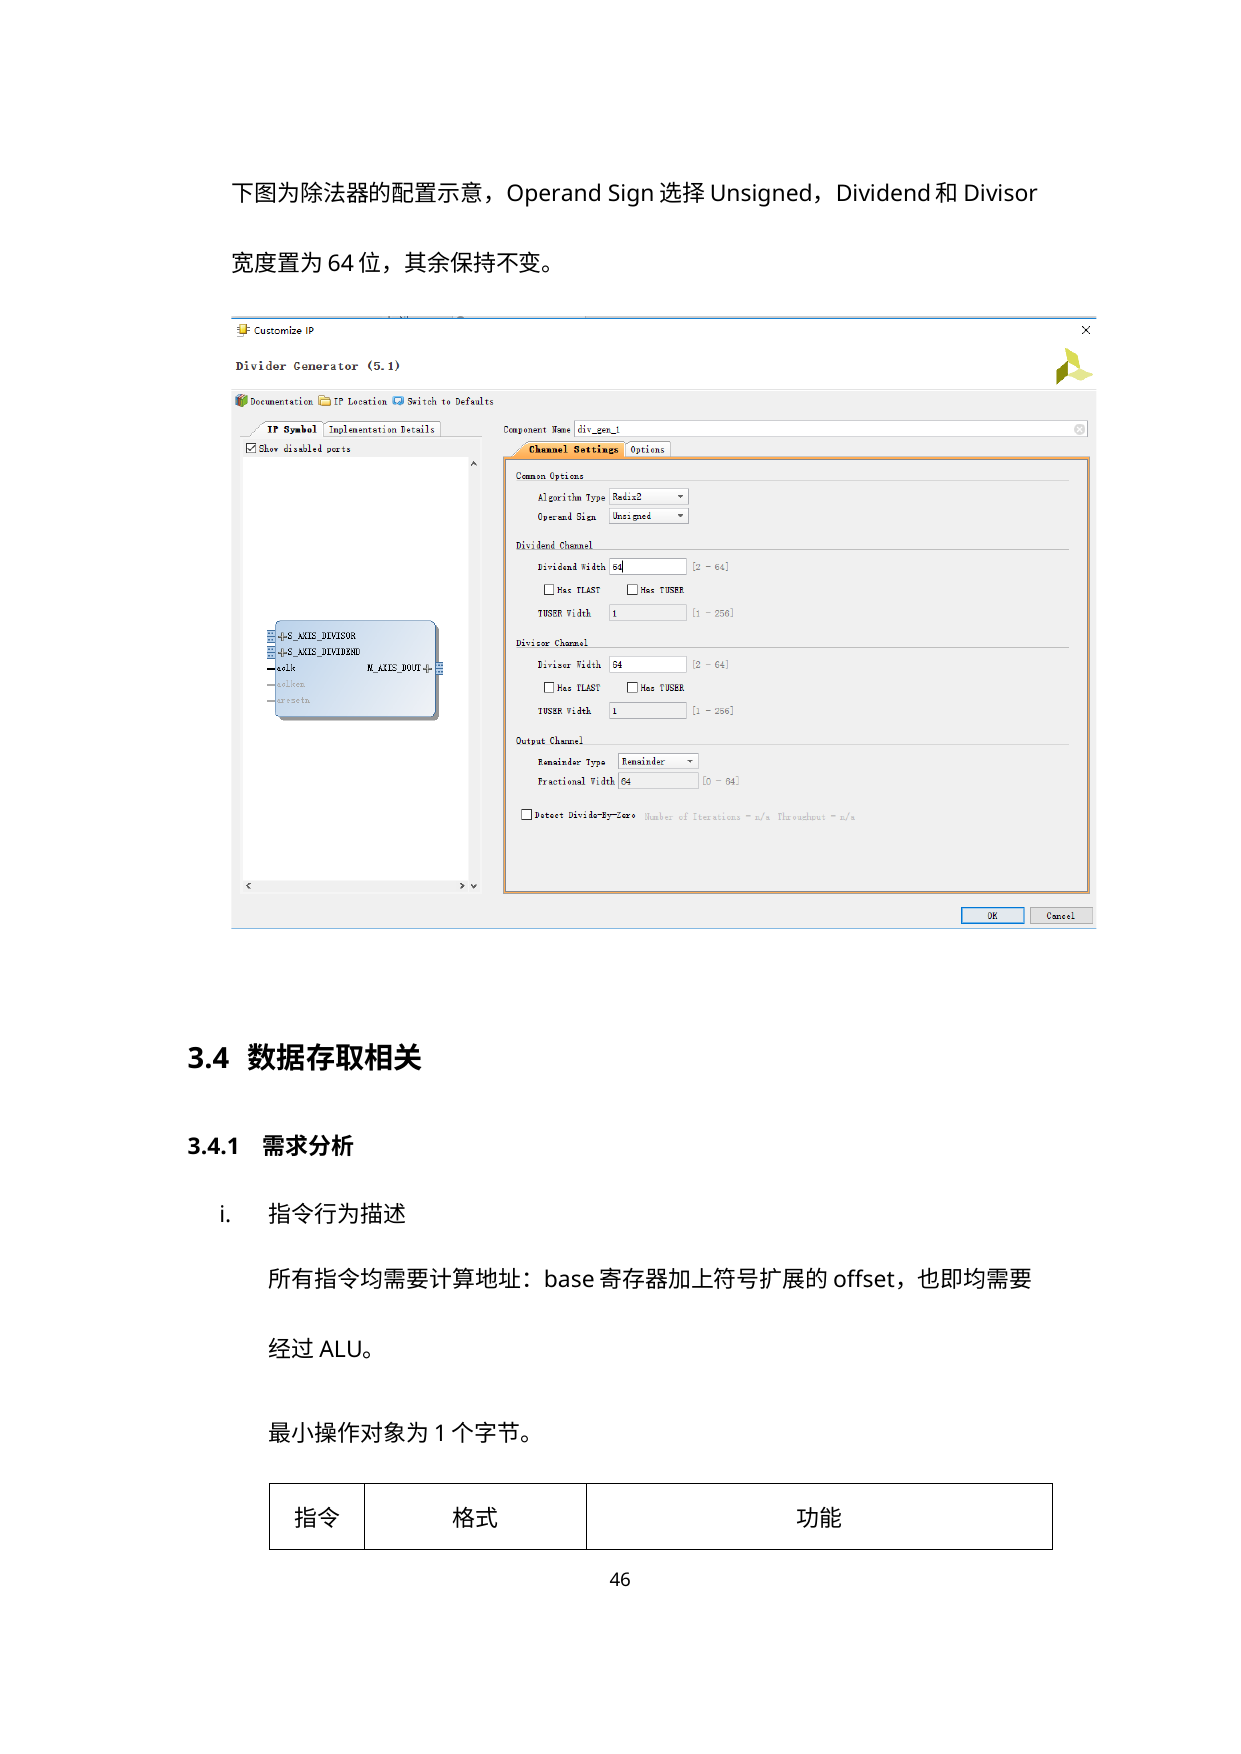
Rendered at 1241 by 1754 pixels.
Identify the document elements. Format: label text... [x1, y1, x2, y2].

subtitle 需求分析 [187, 1112, 1053, 1177]
table_header 功能 [587, 1484, 1052, 1549]
subtitle 数据存取相关 [187, 1023, 1053, 1088]
list 指令行为描述 [231, 1180, 1053, 1245]
list 下图为除法器的配置示意，Operand Sign选择Unsigned，Dividend和Divisor宽度置为64位，其余保持不变。 [231, 159, 1053, 294]
list 最小操作对象为1个字节。 [269, 1399, 1053, 1464]
table_header 指令 [270, 1484, 364, 1549]
list 所有指令均需要计算地址：base寄存器加上符号扩展的offset，也即均需要经过ALU。 [269, 1245, 1053, 1380]
table_header 格式 [365, 1484, 586, 1549]
picture [231, 316, 1097, 929]
